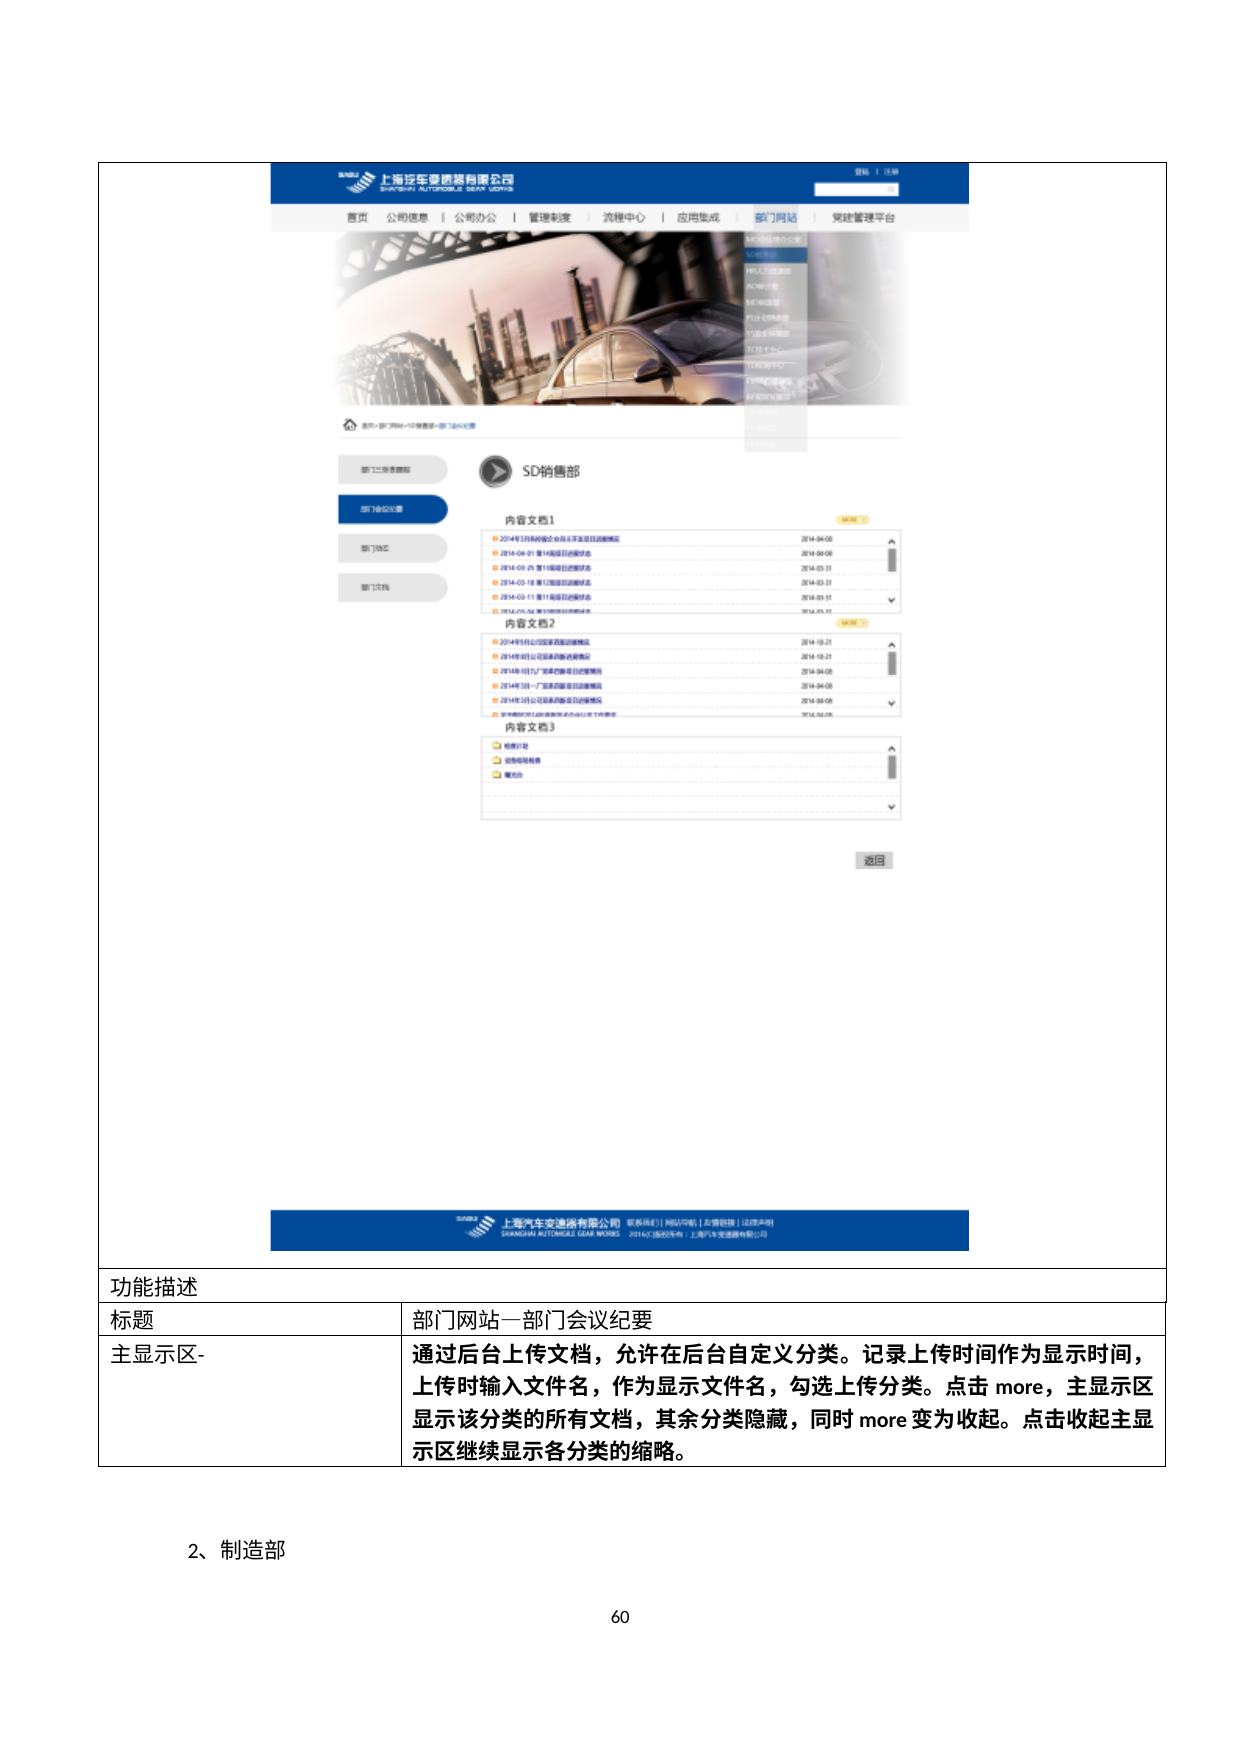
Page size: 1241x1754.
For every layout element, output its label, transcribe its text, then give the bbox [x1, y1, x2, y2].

picture [270, 163, 969, 1251]
text 2、制造部 [187, 1532, 1053, 1565]
table_cell 部门网站—部门会议纪要 [402, 1303, 1165, 1335]
table_header [99, 163, 1166, 1268]
table_cell 功能描述 [99, 1269, 1166, 1302]
table_cell 通过后台上传文档，允许在后台自定义分类。记录上传时间作为显示时间，上传时输入文件名，作为显示文件名，勾选上传分类。点击more，主显示区显示该分类的所有文档，其余分类隐藏，同时more变为收起。点击收起主显示区继续显示各分类的缩略。 [402, 1336, 1165, 1466]
table_cell 主显示区- [99, 1336, 401, 1466]
table_cell 标题 [99, 1303, 401, 1335]
